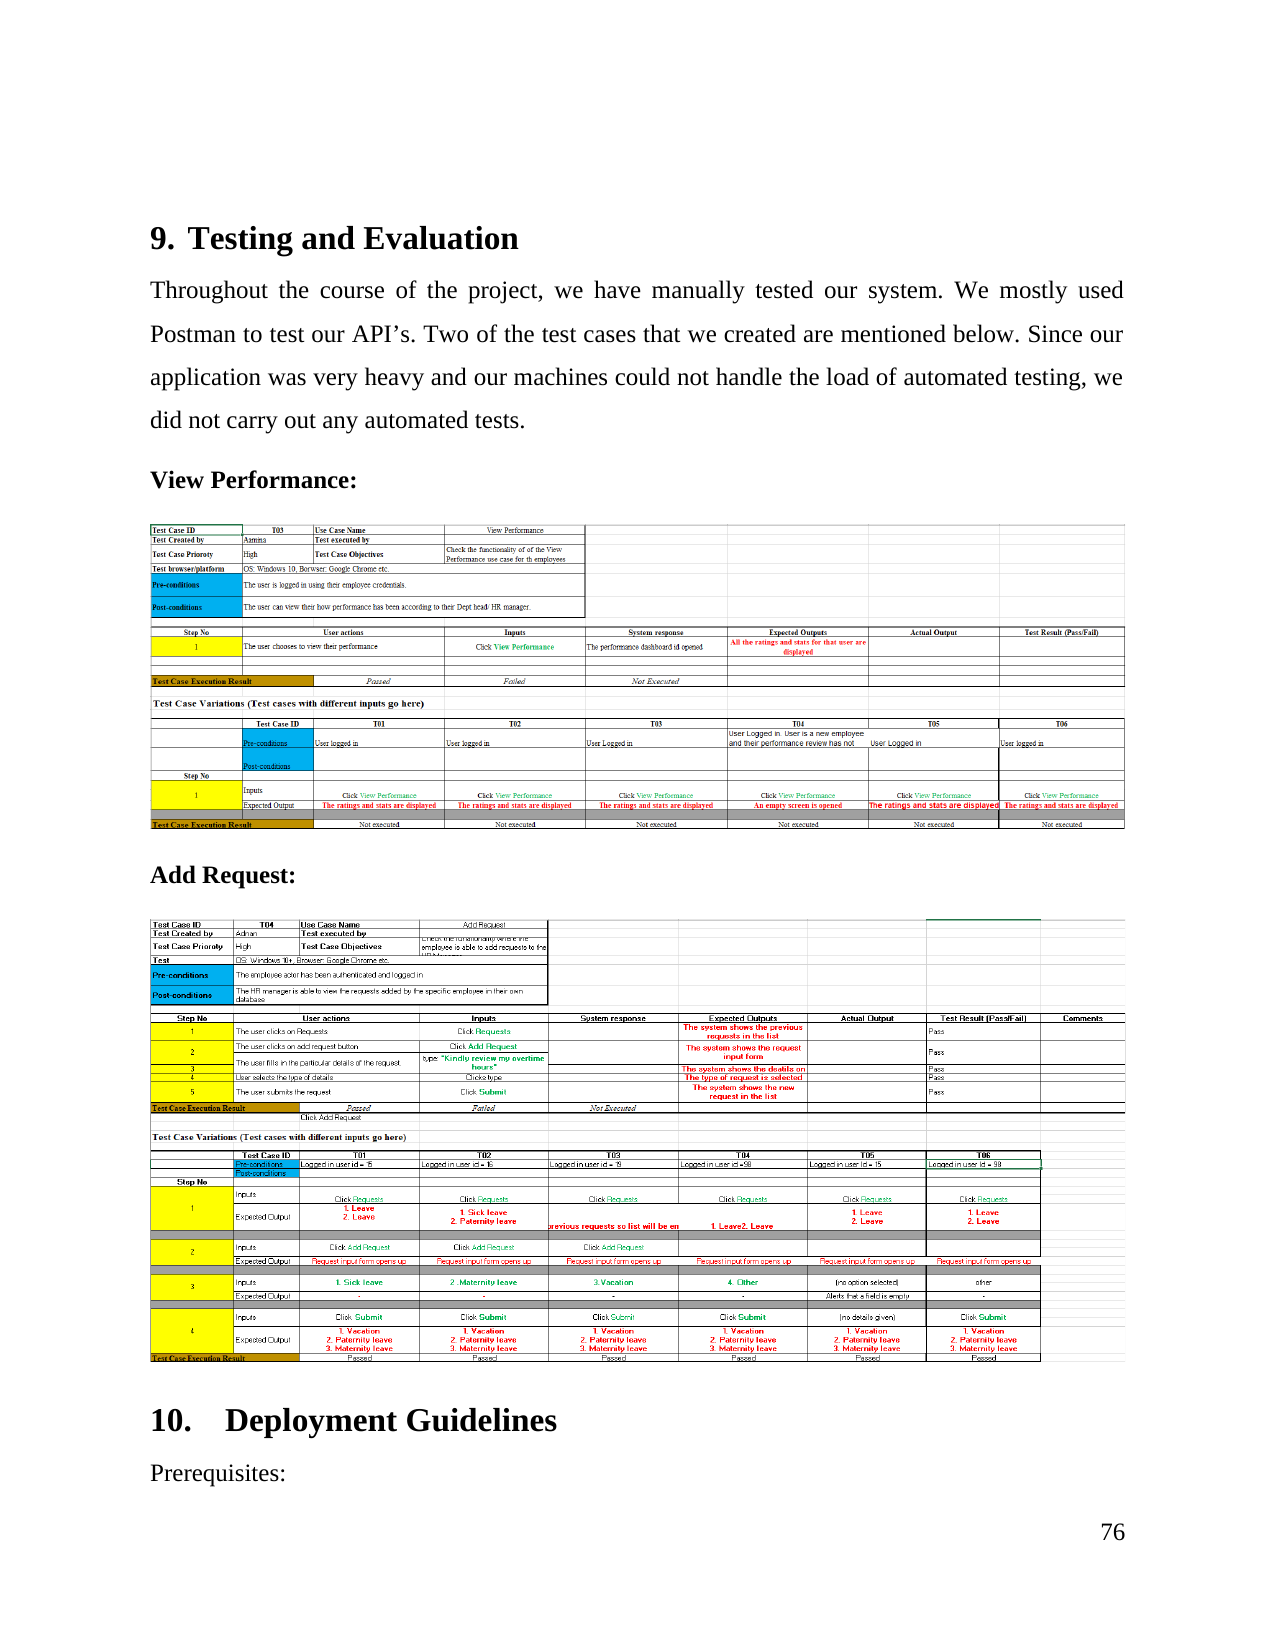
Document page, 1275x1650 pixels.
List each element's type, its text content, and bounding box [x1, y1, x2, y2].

picture [150, 524, 1125, 829]
subtitle Testing and Evaluation [150, 218, 1125, 256]
subtitle Deployment Guidelines [150, 1401, 1125, 1439]
text Add Request: [150, 860, 1125, 888]
text View Performance: [150, 465, 1125, 493]
picture [150, 919, 1125, 1362]
text Prerequisites: [150, 1458, 1125, 1487]
text Throughout the course of the project, we have manually tested our system. We mostly used Postman to test our API’s. Two of the test cases that we created are mentioned below. Since our application was very heavy and our machines could not handle the load of automated testing, we did not carry out any automated tests. [150, 276, 1125, 434]
